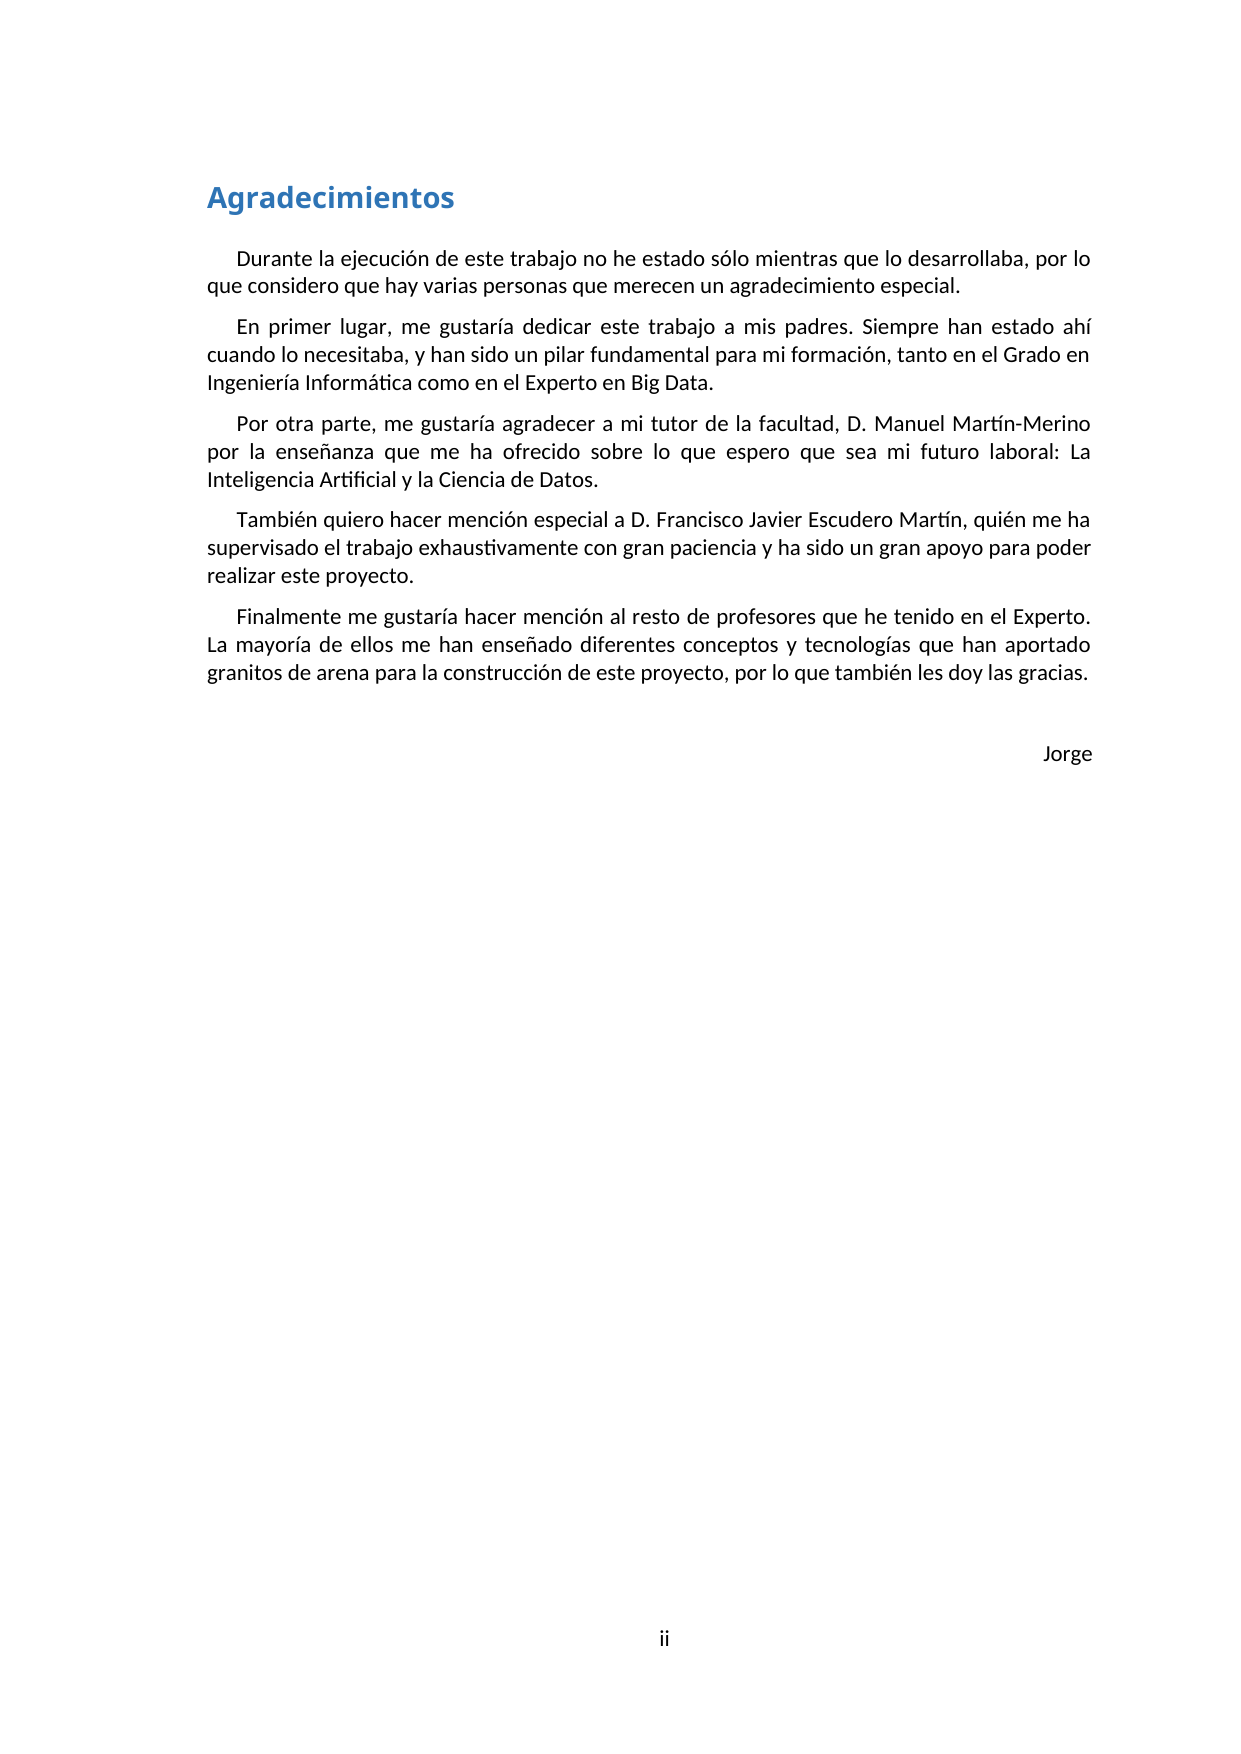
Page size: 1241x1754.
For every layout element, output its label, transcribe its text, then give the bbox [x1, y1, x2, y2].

text Finalmente me gustaría hacer mención al resto de profesores que he tenido en el Experto. La mayoría de ellos me han enseñado diferentes conceptos y tecnologías que han aportado granitos de arena para la construcción de este proyecto, por lo que también les doy las gracias. [207, 602, 1092, 686]
text Durante la ejecución de este trabajo no he estado sólo mientras que lo desarrollaba, por lo que considero que hay varias personas que merecen un agradecimiento especial. [207, 244, 1092, 300]
text Agradecimientos [207, 177, 1092, 217]
text Por otra parte, me gustaría agradecer a mi tutor de la facultad, D. Manuel Martín-Merino por la enseñanza que me ha ofrecido sobre lo que espero que sea mi futuro laboral: La Inteligencia Artificial y la Ciencia de Datos. [207, 409, 1092, 493]
text En primer lugar, me gustaría dedicar este trabajo a mis padres. Siempre han estado ahí cuando lo necesitaba, y han sido un pilar fundamental para mi formación, tanto en el Grado en Ingeniería Informática como en el Experto en Big Data. [207, 312, 1092, 396]
text Jorge [207, 739, 1092, 767]
text También quiero hacer mención especial a D. Francisco Javier Escudero Martín, quién me ha supervisado el trabajo exhaustivamente con gran paciencia y ha sido un gran apoyo para poder realizar este proyecto. [207, 505, 1092, 589]
